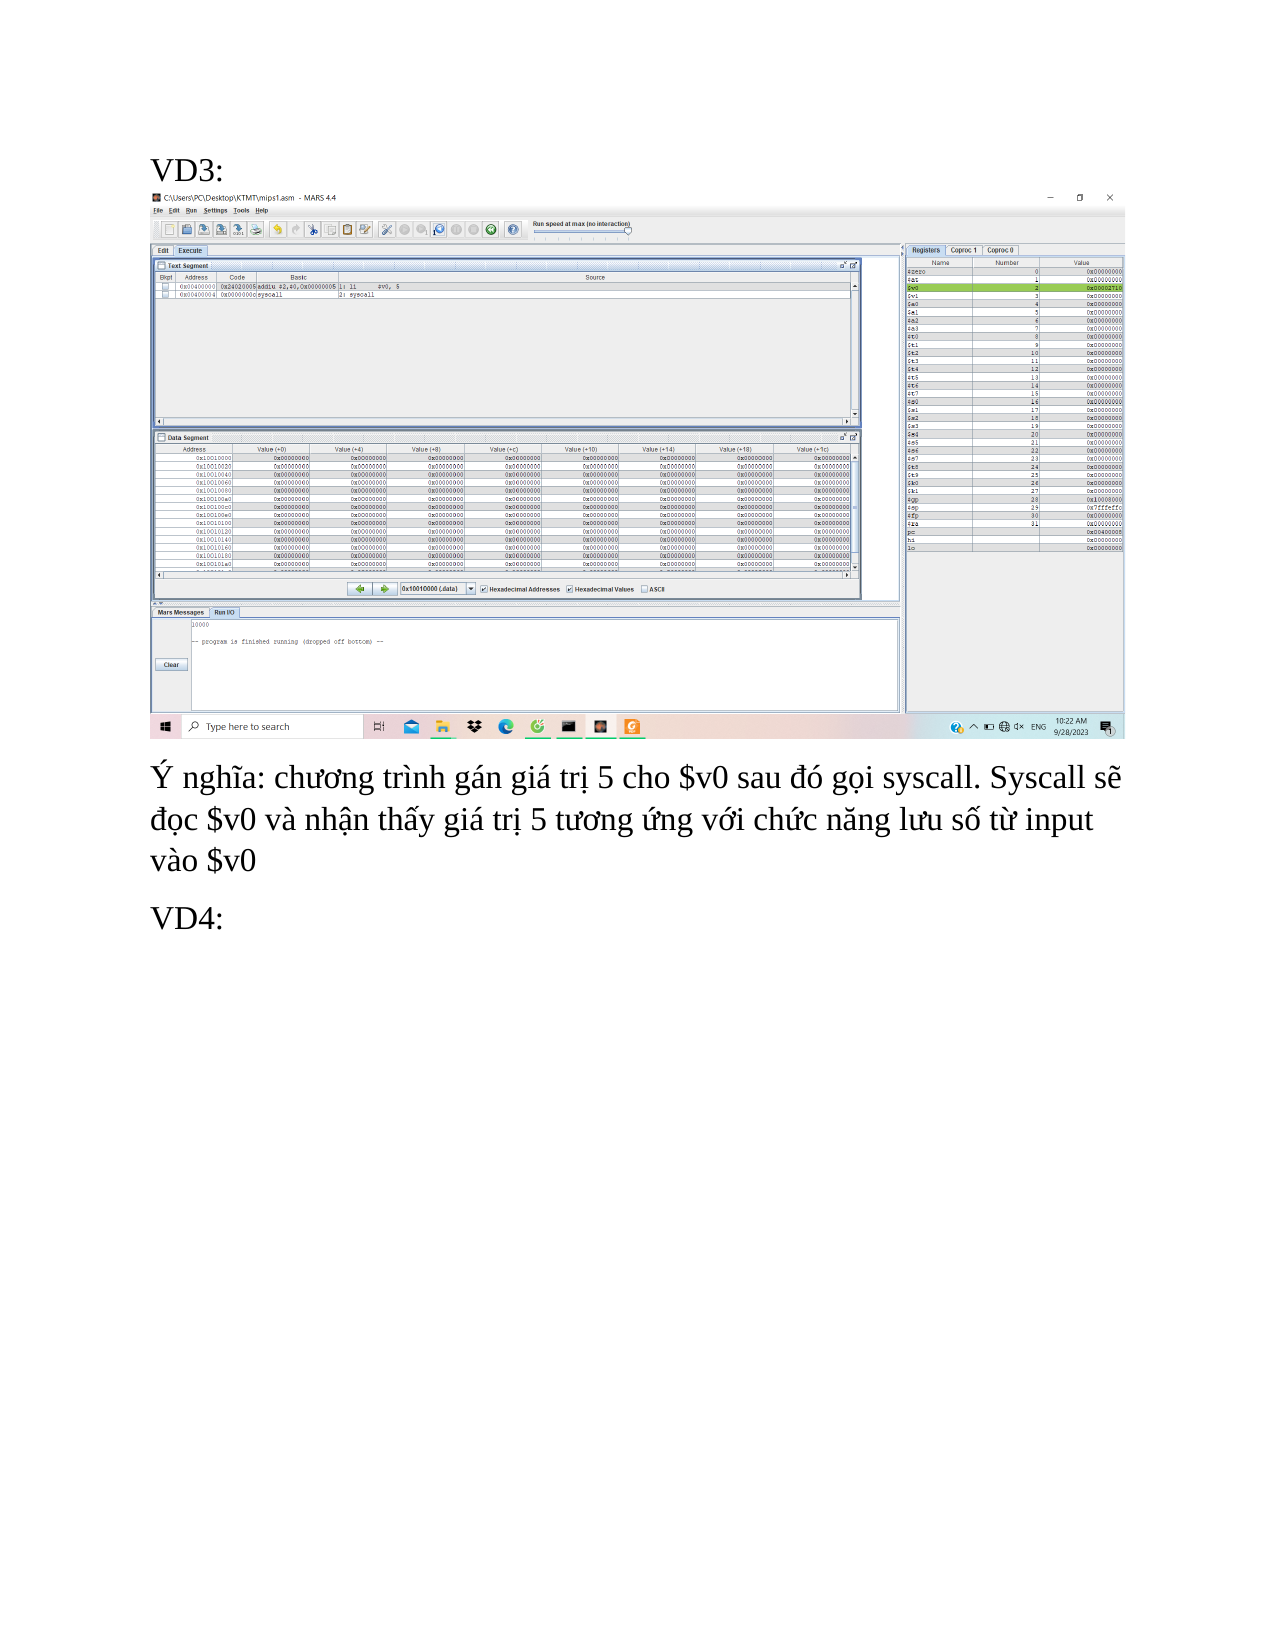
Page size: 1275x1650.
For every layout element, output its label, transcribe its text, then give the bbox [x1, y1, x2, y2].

picture [150, 190, 1125, 739]
text VD3: [150, 150, 1125, 190]
text Ý nghĩa: chương trình gán giá trị 5 cho $v0 sau đó gọi syscall. Syscall sẽ đọc $v0 và nhận thấy giá trị 5 tương ứng với chức năng lưu số từ input vào $v0 [150, 758, 1125, 879]
text VD4: [150, 898, 1125, 937]
